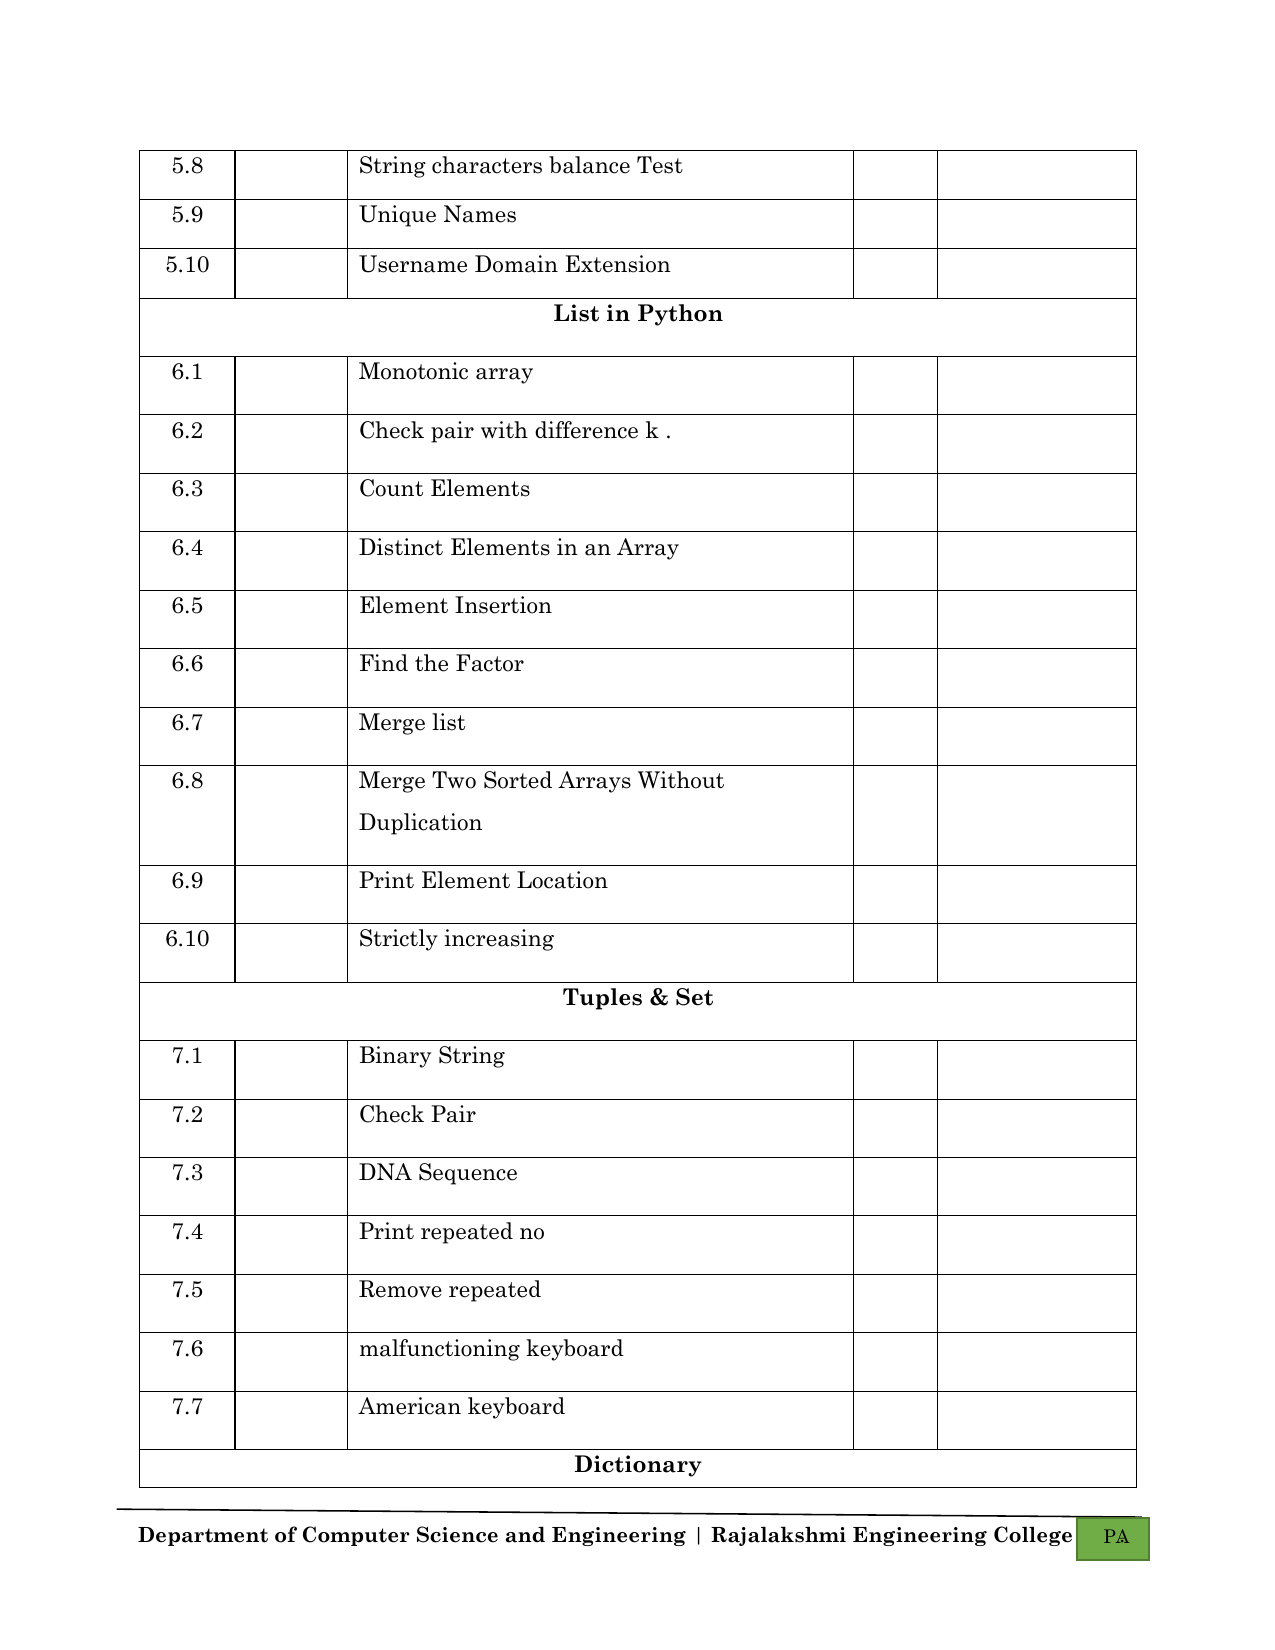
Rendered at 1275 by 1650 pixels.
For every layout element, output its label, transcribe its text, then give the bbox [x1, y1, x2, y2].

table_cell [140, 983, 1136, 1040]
table_cell Monotonic array [348, 357, 853, 414]
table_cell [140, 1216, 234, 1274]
table_cell [236, 415, 347, 473]
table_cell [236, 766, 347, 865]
table_cell [938, 357, 1136, 414]
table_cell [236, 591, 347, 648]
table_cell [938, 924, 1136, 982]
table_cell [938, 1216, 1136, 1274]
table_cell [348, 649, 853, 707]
table_cell Count Elements [348, 474, 853, 531]
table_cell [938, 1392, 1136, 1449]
table_cell [854, 249, 937, 297]
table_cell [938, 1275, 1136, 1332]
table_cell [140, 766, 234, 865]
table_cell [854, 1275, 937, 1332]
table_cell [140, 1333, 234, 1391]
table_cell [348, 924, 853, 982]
table_cell [854, 200, 937, 248]
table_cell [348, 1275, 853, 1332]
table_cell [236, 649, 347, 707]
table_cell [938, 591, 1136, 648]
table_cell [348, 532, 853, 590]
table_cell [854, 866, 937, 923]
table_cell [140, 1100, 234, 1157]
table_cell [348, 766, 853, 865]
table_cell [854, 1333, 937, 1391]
table_cell [236, 249, 347, 297]
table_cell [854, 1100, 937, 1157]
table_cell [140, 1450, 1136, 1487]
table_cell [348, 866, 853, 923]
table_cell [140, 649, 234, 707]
table_cell [938, 474, 1136, 531]
table_cell 5.10 [140, 249, 234, 297]
table_cell [938, 249, 1136, 297]
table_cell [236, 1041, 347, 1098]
table_cell [236, 151, 347, 199]
table_cell Unique Names [348, 200, 853, 248]
table_cell [938, 415, 1136, 473]
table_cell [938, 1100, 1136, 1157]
table_cell 6.1 [140, 357, 234, 414]
table_cell 5.8 [140, 151, 234, 199]
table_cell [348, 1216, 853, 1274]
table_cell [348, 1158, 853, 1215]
table_cell 6.2 [140, 415, 234, 473]
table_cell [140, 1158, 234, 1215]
table_cell 6.3 [140, 474, 234, 531]
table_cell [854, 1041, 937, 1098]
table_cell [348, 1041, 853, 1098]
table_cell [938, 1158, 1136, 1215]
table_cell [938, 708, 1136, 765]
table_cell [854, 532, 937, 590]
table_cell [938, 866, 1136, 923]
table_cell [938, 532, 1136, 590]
table_cell 6.4 [140, 532, 234, 590]
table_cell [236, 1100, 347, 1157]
table_cell Username Domain Extension [348, 249, 853, 297]
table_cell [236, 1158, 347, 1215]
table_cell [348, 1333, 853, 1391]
table_cell [854, 474, 937, 531]
table_cell [854, 357, 937, 414]
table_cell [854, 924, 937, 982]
table_cell [938, 151, 1136, 199]
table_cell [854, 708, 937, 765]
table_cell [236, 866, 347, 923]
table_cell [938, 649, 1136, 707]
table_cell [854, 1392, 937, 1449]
table_cell 5.9 [140, 200, 234, 248]
table_cell List in Python [140, 299, 1136, 356]
table_cell [236, 200, 347, 248]
table_cell String characters balance Test [348, 151, 853, 199]
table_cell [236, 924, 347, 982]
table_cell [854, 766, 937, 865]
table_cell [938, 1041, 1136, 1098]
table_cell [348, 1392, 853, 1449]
table_cell [854, 415, 937, 473]
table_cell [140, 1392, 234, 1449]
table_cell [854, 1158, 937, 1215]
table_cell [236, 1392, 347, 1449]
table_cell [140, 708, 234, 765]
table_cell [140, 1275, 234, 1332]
table_cell [938, 200, 1136, 248]
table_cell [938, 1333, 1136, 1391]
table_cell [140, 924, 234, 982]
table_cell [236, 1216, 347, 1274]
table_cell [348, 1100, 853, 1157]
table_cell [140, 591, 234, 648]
table_cell [236, 532, 347, 590]
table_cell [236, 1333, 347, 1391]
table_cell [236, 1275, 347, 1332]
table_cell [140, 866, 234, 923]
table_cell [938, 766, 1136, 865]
table_cell [854, 151, 937, 199]
table_cell [236, 357, 347, 414]
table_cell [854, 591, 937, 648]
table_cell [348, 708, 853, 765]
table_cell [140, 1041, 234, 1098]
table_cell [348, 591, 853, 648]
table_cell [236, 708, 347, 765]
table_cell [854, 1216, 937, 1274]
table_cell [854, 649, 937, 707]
table_cell Check pair with difference k . [348, 415, 853, 473]
table_cell [236, 474, 347, 531]
